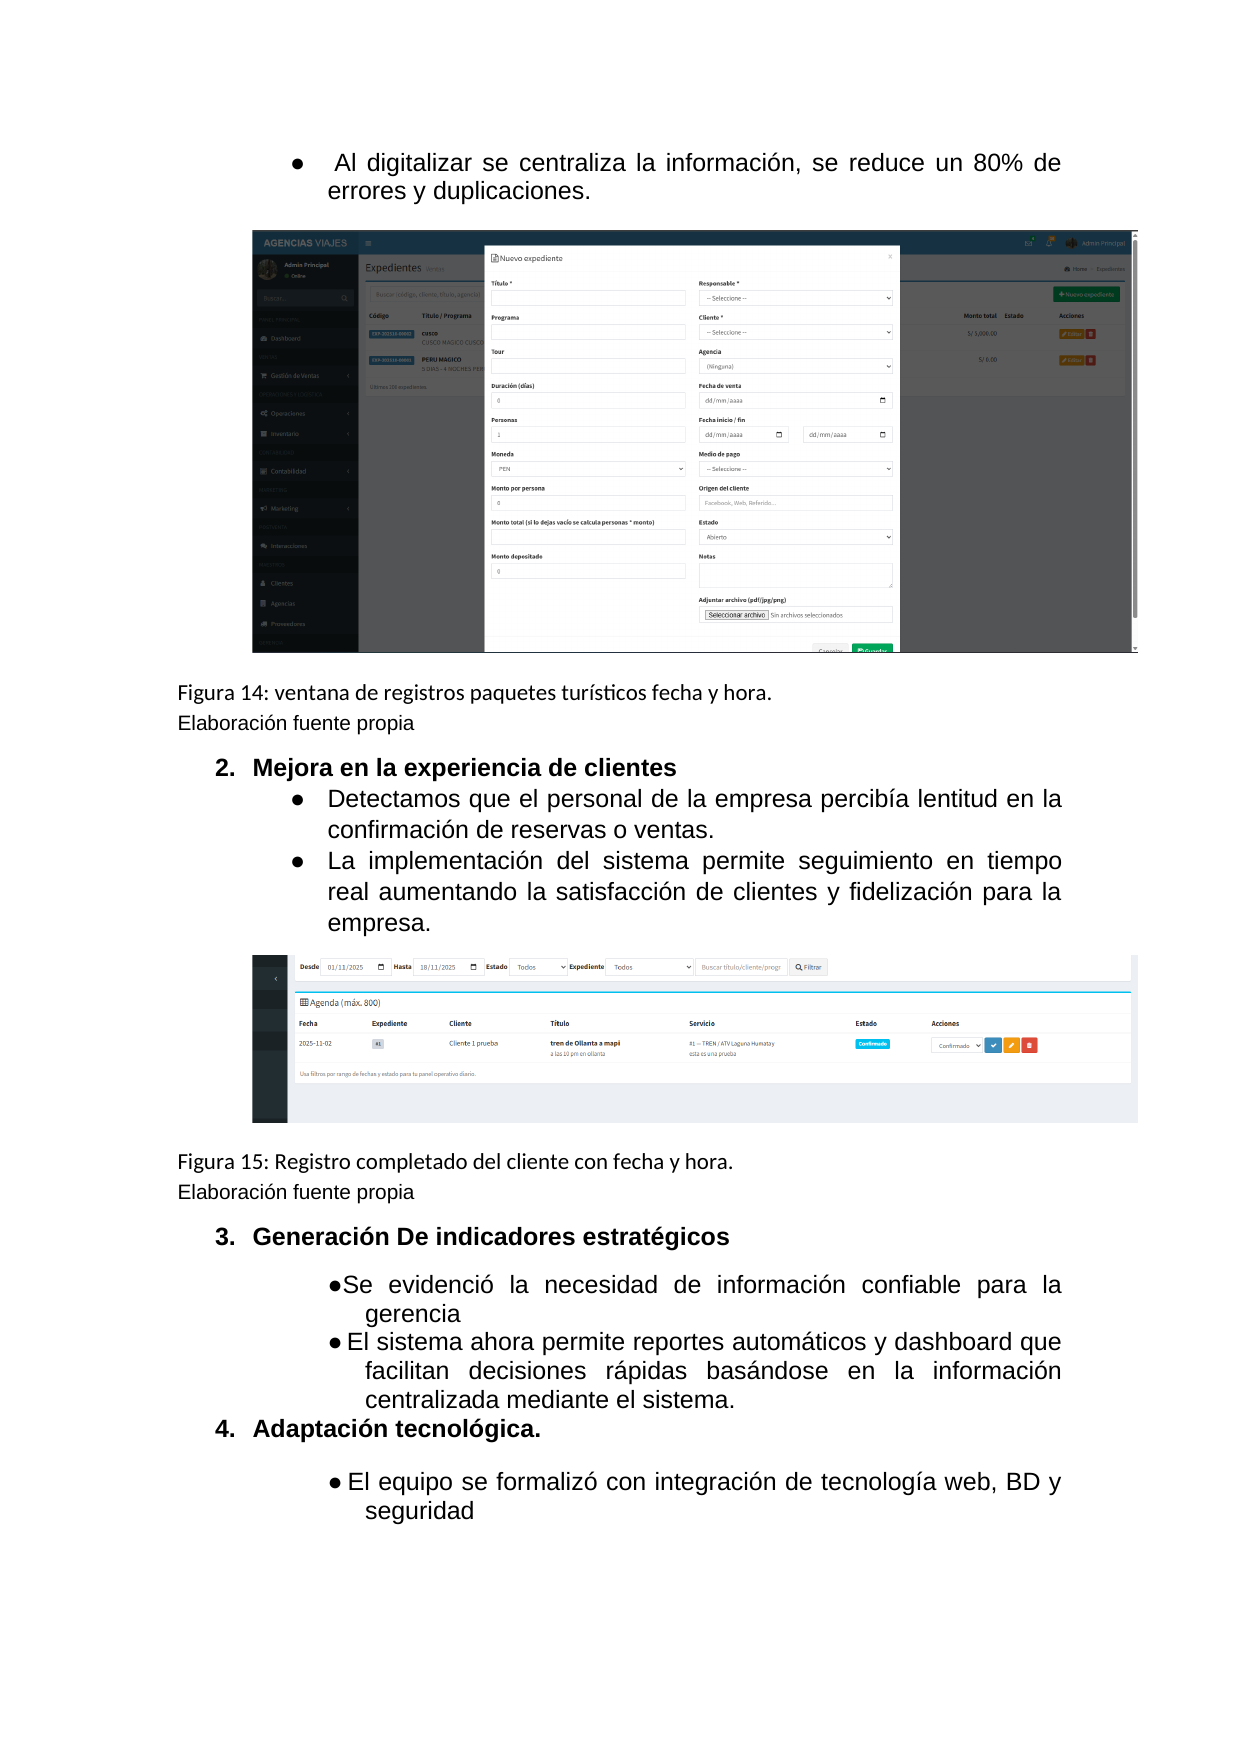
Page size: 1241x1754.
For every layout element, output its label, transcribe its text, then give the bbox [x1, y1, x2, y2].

text ● El equipo se formalizó con integración de tecnología web, BD y seguridad [327, 1467, 1063, 1525]
list Mejora en la experiencia de clientes [215, 753, 1063, 782]
list Generación De indicadores estratégicos [215, 1222, 1063, 1251]
list Detectamos que el personal de la empresa percibía lentitud en la confirmación de reservas o ventas. [290, 784, 1063, 844]
list Al digitalizar se centraliza la información, se reduce un 80% de errores y duplicaciones. [290, 148, 1063, 205]
list Adaptación tecnológica. [215, 1414, 1063, 1442]
subtitle Figura 14: ventana de registros paquetes turísticos fecha y hora. [177, 678, 1063, 706]
picture [252, 955, 1138, 1123]
text Elaboración fuente propia [177, 710, 1063, 734]
text ●Se evidenció la necesidad de información confiable para la gerencia [327, 1270, 1063, 1327]
picture [252, 230, 1138, 653]
text Elaboración fuente propia [177, 1180, 1063, 1204]
text ● El sistema ahora permite reportes automáticos y dashboard que facilitan decisiones rápidas basándose en la información centralizada mediante el sistema. [327, 1327, 1063, 1414]
list La implementación del sistema permite seguimiento en tiempo real aumentando la satisfacción de clientes y fidelización para la empresa. [290, 846, 1063, 937]
subtitle Figura 15: Registro completado del cliente con fecha y hora. [177, 1147, 1063, 1176]
